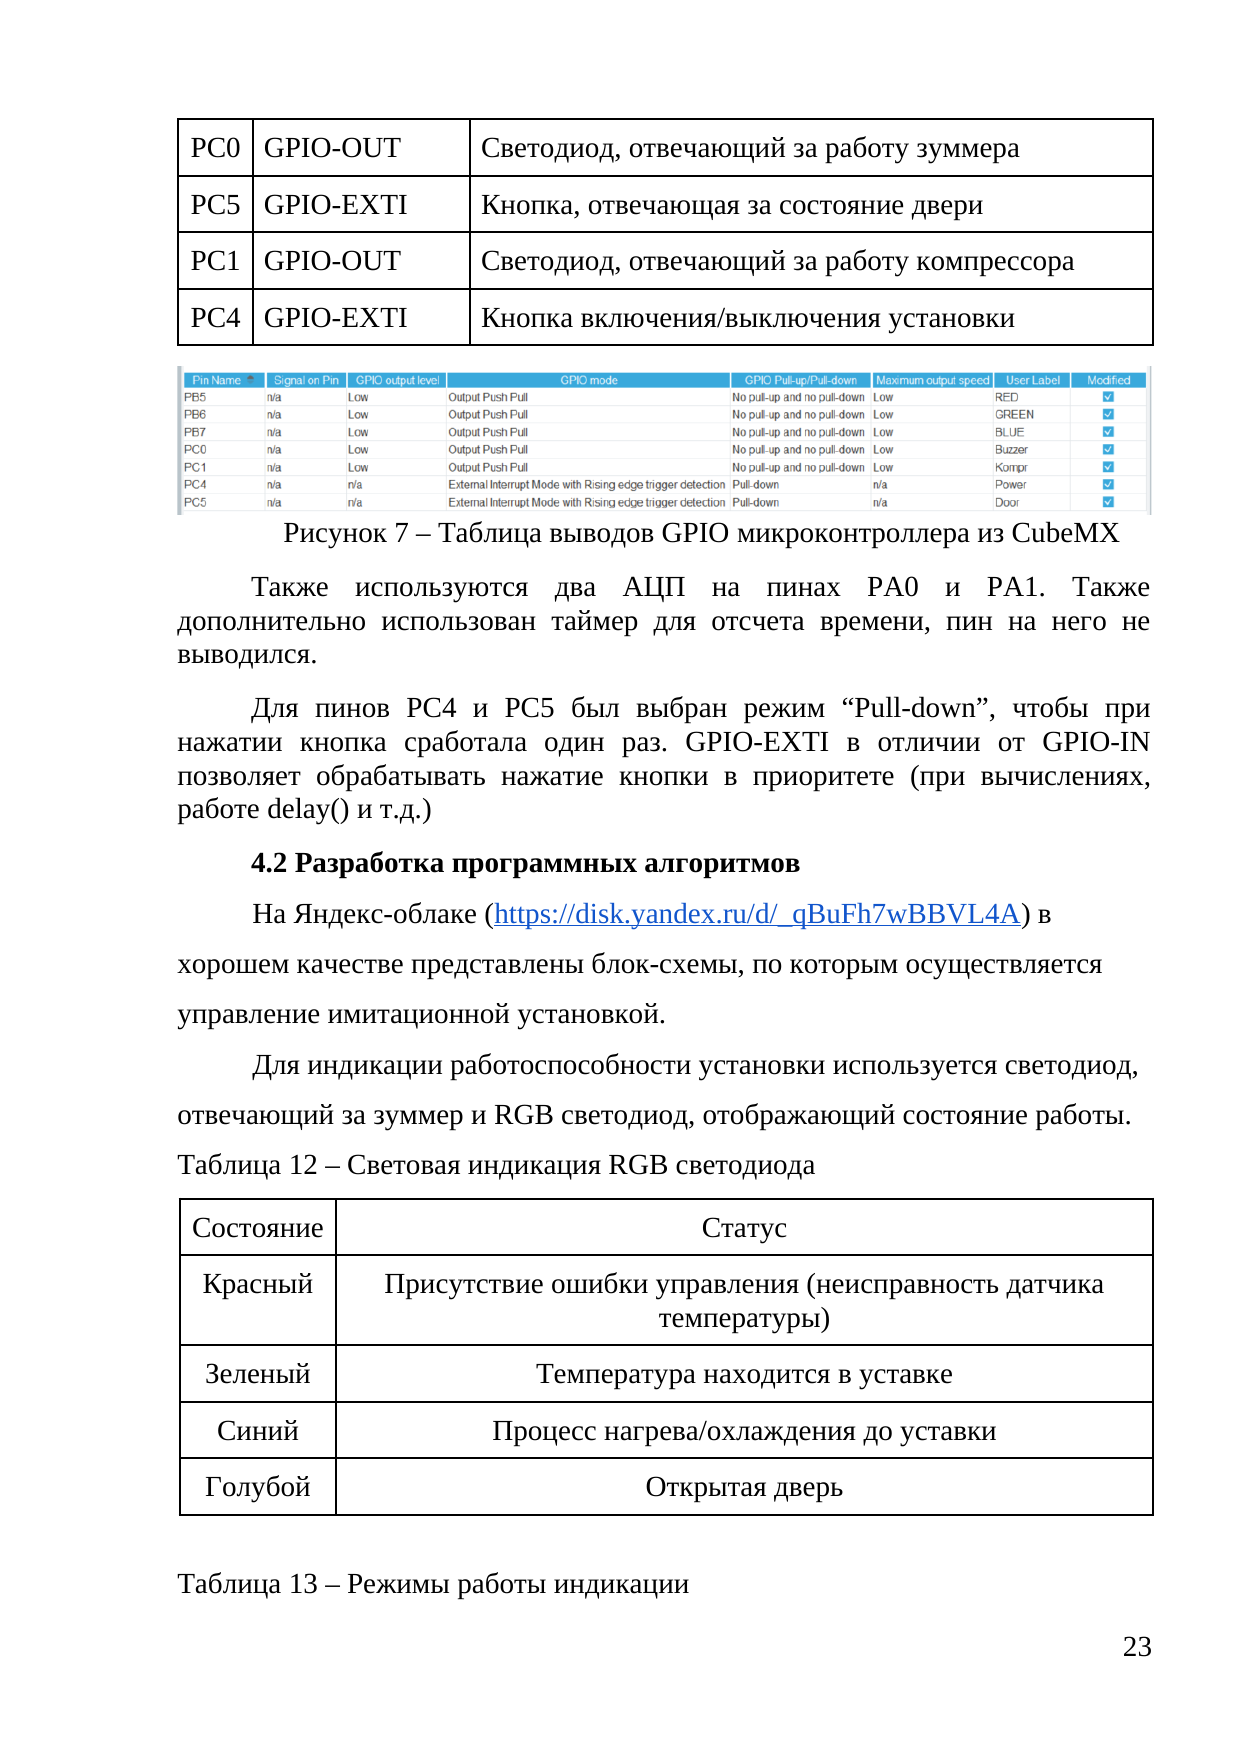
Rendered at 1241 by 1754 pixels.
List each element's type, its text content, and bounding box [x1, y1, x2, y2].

table_cell Светодиод, отвечающий за работу компрессора [471, 233, 1152, 287]
table_cell PC0 [179, 120, 252, 174]
table_cell Открытая дверь [337, 1459, 1152, 1513]
table_cell Зеленый [181, 1346, 335, 1401]
picture [177, 366, 1152, 515]
table_cell Синий [181, 1403, 335, 1457]
table_cell GPIO-EXTI [254, 177, 469, 231]
table_cell GPIO-OUT [254, 233, 469, 287]
table_cell Температура находится в уставке [337, 1346, 1152, 1401]
text Таблица 12 – Световая индикация RGB светодиода [177, 1147, 1152, 1181]
table_cell PC1 [179, 233, 252, 287]
table_cell PC4 [179, 290, 252, 344]
table_cell GPIO-OUT [254, 120, 469, 174]
table_cell Процесс нагрева/охлаждения до уставки [337, 1403, 1152, 1457]
table_cell PC5 [179, 177, 252, 231]
text Также используются два АЦП на пинах PA0 и PA1. Также дополнительно использован таймер для отсчета времени, пин на него не выводился. [177, 569, 1152, 670]
table_cell Голубой [181, 1459, 335, 1513]
table_cell Светодиод, отвечающий за работу зуммера [471, 120, 1152, 174]
text Для индикации работоспособности установки используется светодиод, отвечающий за зуммер и RGB светодиод, отображающий состояние работы. [177, 1047, 1152, 1131]
table_header Статус [337, 1200, 1152, 1254]
table_cell Присутствие ошибки управления (неисправность датчика температуры) [337, 1256, 1152, 1344]
subtitle 4.2 Разработка программных алгоритмов [177, 846, 1152, 879]
text Для пинов PC4 и PC5 был выбран режим “Pull-down”, чтобы при нажатии кнопка сработала один раз. GPIO-EXTI в отличии от GPIO-IN позволяет обрабатывать нажатие кнопки в приоритете (при вычислениях, работе delay() и т.д.) [177, 691, 1152, 825]
text Рисунок 7 – Таблица выводов GPIO микроконтроллера из CubeMX [251, 515, 1152, 548]
text Таблица 13 – Режимы работы индикации [177, 1566, 1152, 1599]
table_cell Кнопка включения/выключения установки [471, 290, 1152, 344]
table_cell Кнопка, отвечающая за состояние двери [471, 177, 1152, 231]
text На Яндекс-облаке (https://disk.yandex.ru/d/_qBuFh7wBBVL4A) в хорошем качестве представлены блок-схемы, по которым осуществляется управление имитационной установкой. [177, 896, 1152, 1030]
table_header Состояние [181, 1200, 335, 1254]
table_cell Красный [181, 1256, 335, 1344]
table_cell GPIO-EXTI [254, 290, 469, 344]
